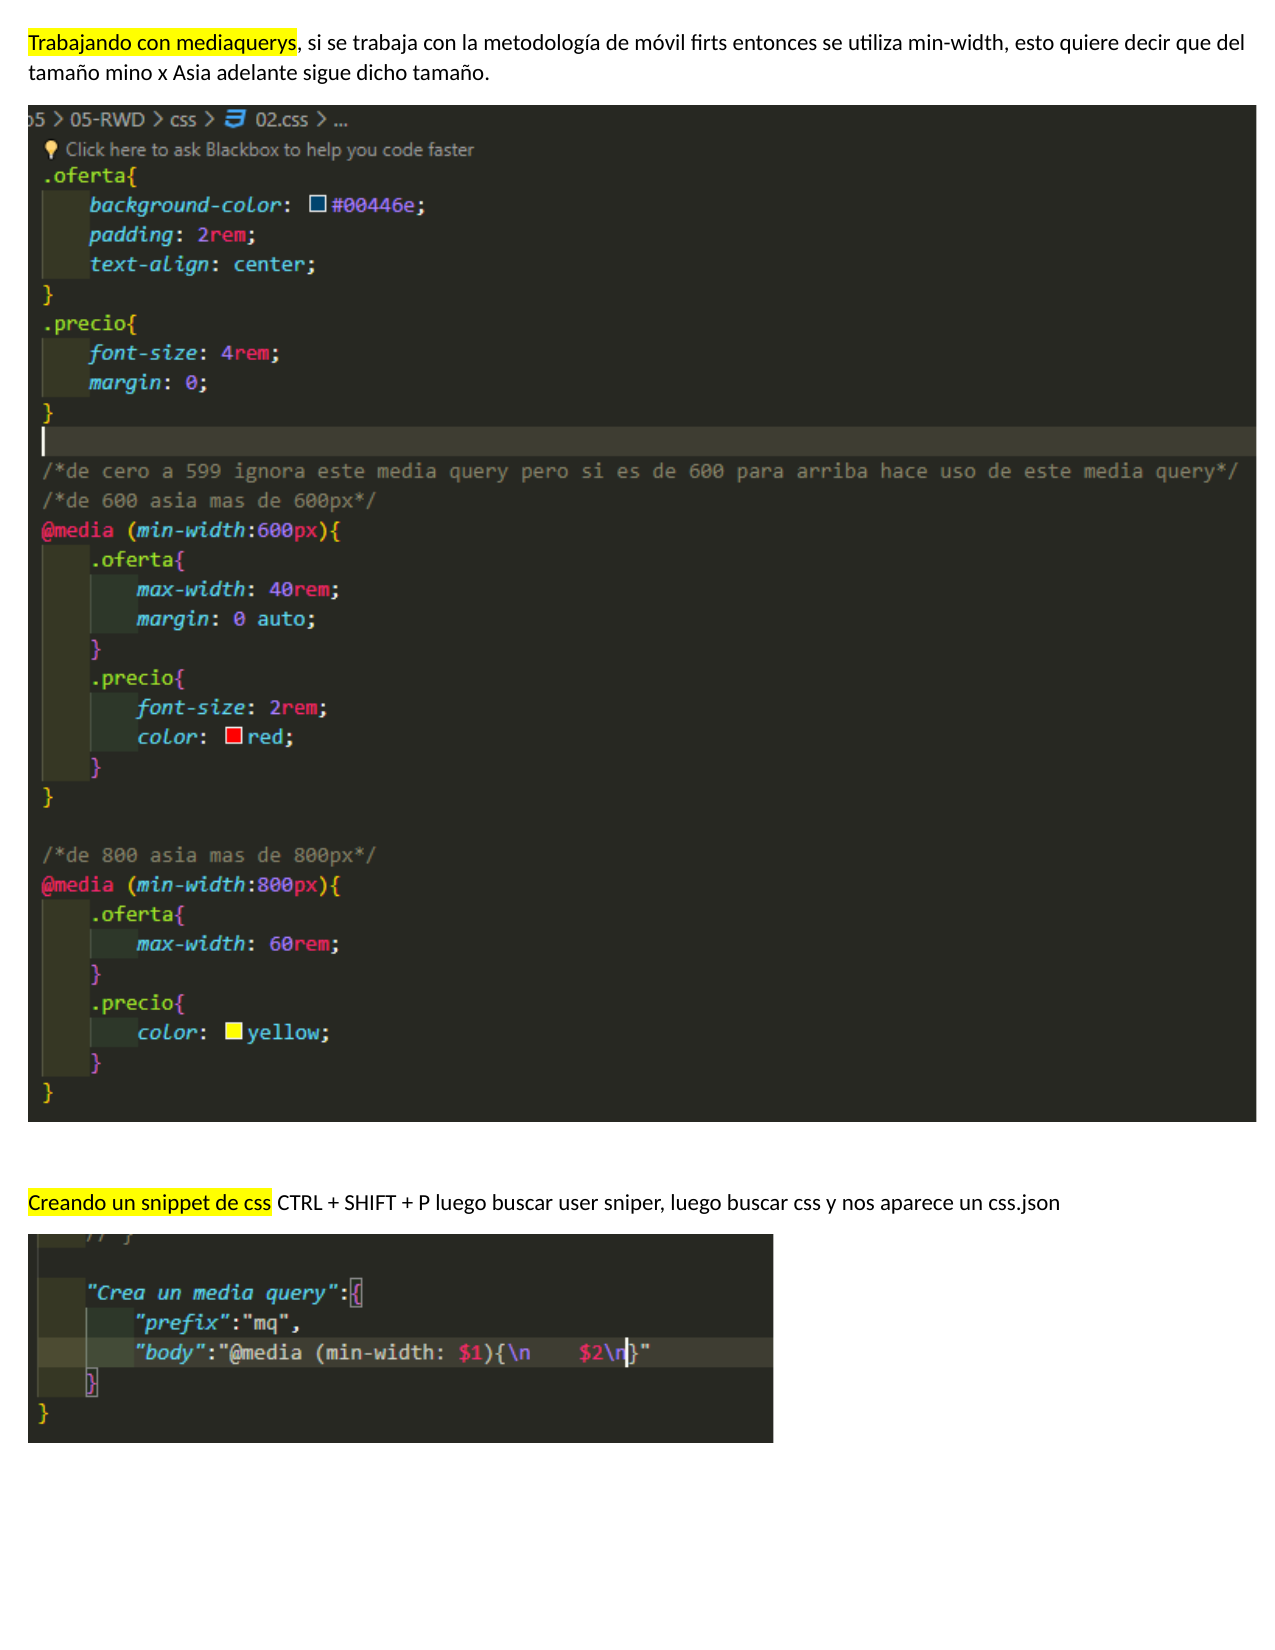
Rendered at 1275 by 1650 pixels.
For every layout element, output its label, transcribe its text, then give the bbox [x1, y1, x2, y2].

picture [28, 1234, 774, 1443]
picture [28, 105, 1257, 1122]
text Trabajando con mediaquerys, si se trabaja con la metodología de móvil firts entonces se utiliza min-width, esto quiere decir que del tamaño mino x Asia adelante sigue dicho tamaño. [28, 28, 1256, 86]
text Creando un snippet de css CTRL + SHIFT + P luego buscar user sniper, luego buscar css y nos aparece un css.json [272, 1188, 1256, 1216]
